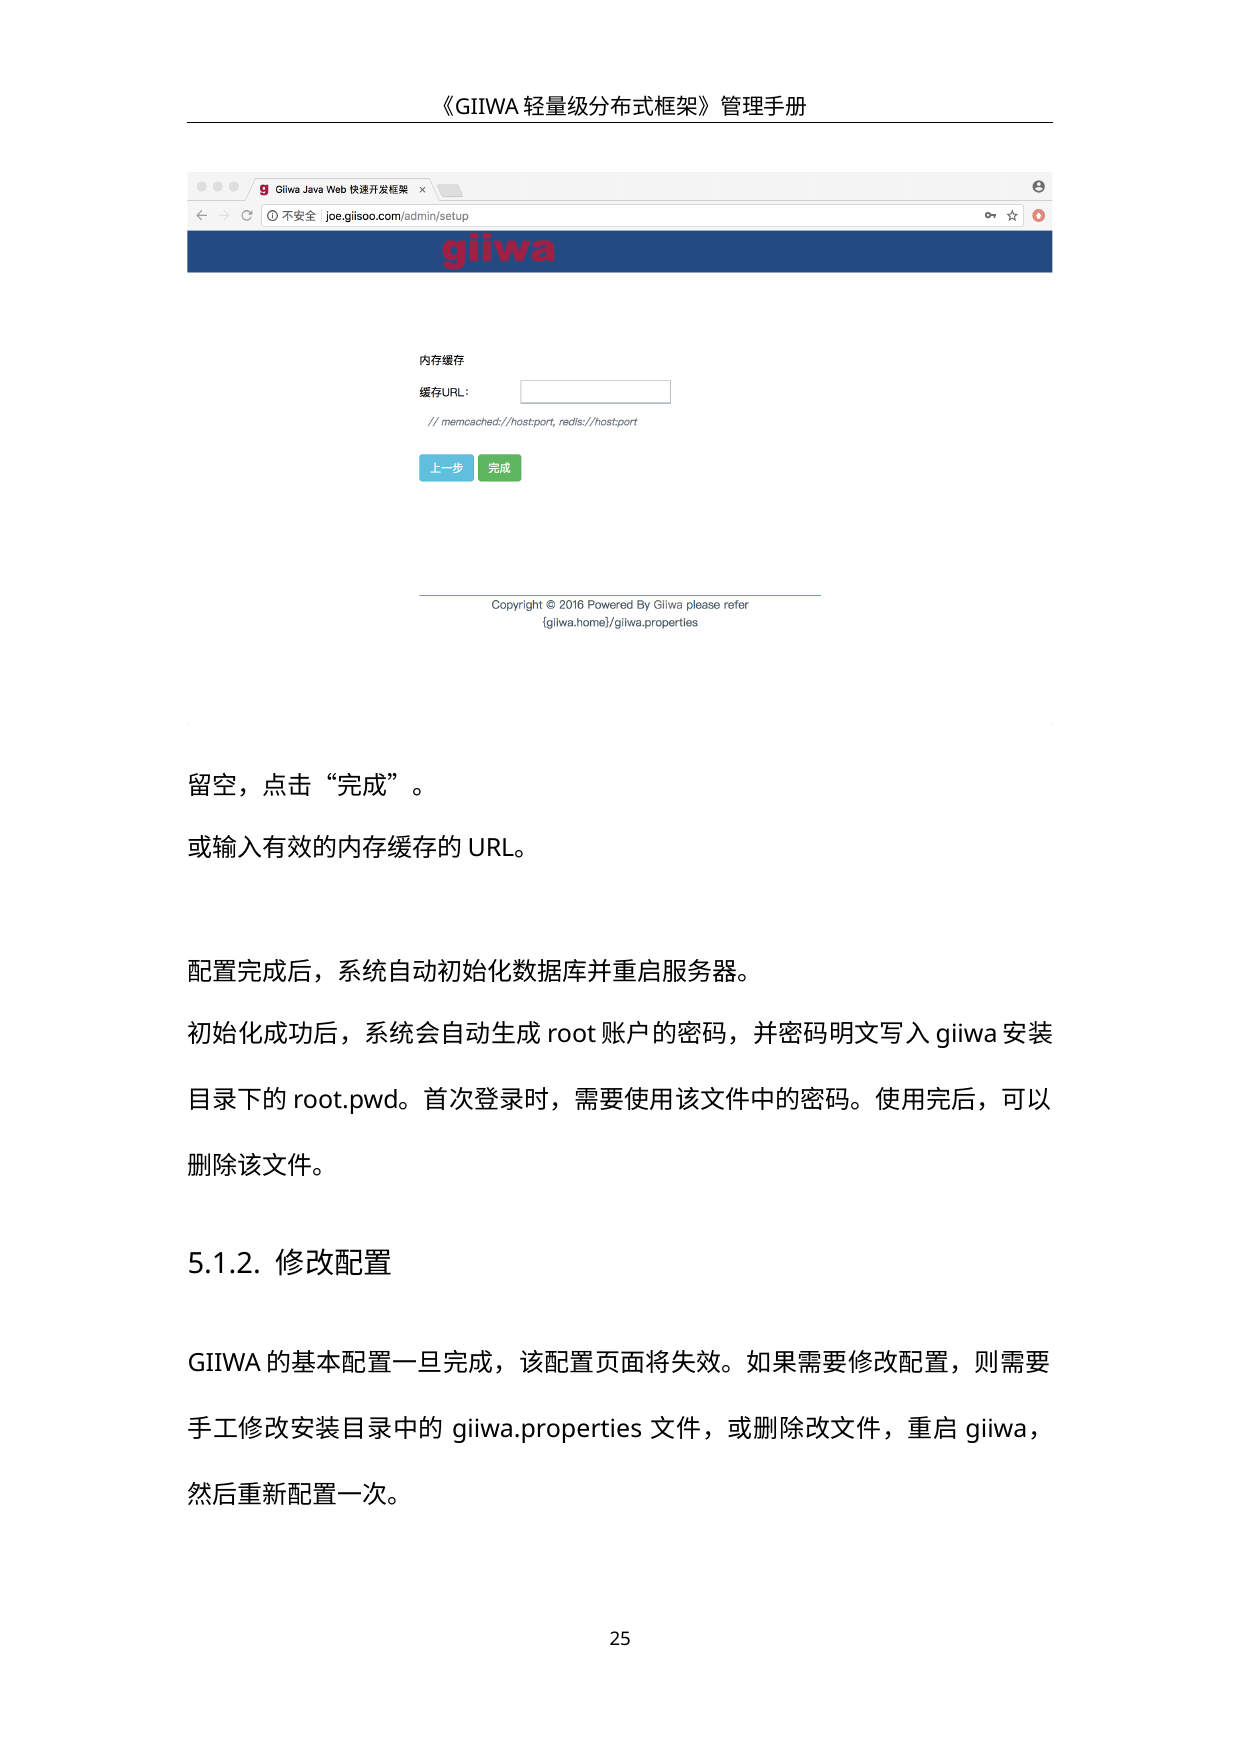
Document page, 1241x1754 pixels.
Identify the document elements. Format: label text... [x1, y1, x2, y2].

picture [187, 172, 1053, 725]
text 配置完成后，系统自动初始化数据库并重启服务器。 [187, 947, 1053, 991]
text GIIWA的基本配置一旦完成，该配置页面将失效。如果需要修改配置，则需要手工修改安装目录中的 giiwa.properties 文件，或删除改文件，重启giiwa， 然后重新配置一次。 [187, 1339, 1053, 1515]
subtitle 修改配置 [187, 1239, 1053, 1283]
text 留空，点击“完成”。 [187, 762, 1053, 806]
text 或输入有效的内存缓存的URL。 [187, 824, 1053, 868]
text 初始化成功后，系统会自动生成root账户的密码，并密码明文写入giiwa安装目录下的root.pwd。首次登录时，需要使用该文件中的密码。使用完后，可以删除该文件。 [187, 1009, 1053, 1186]
